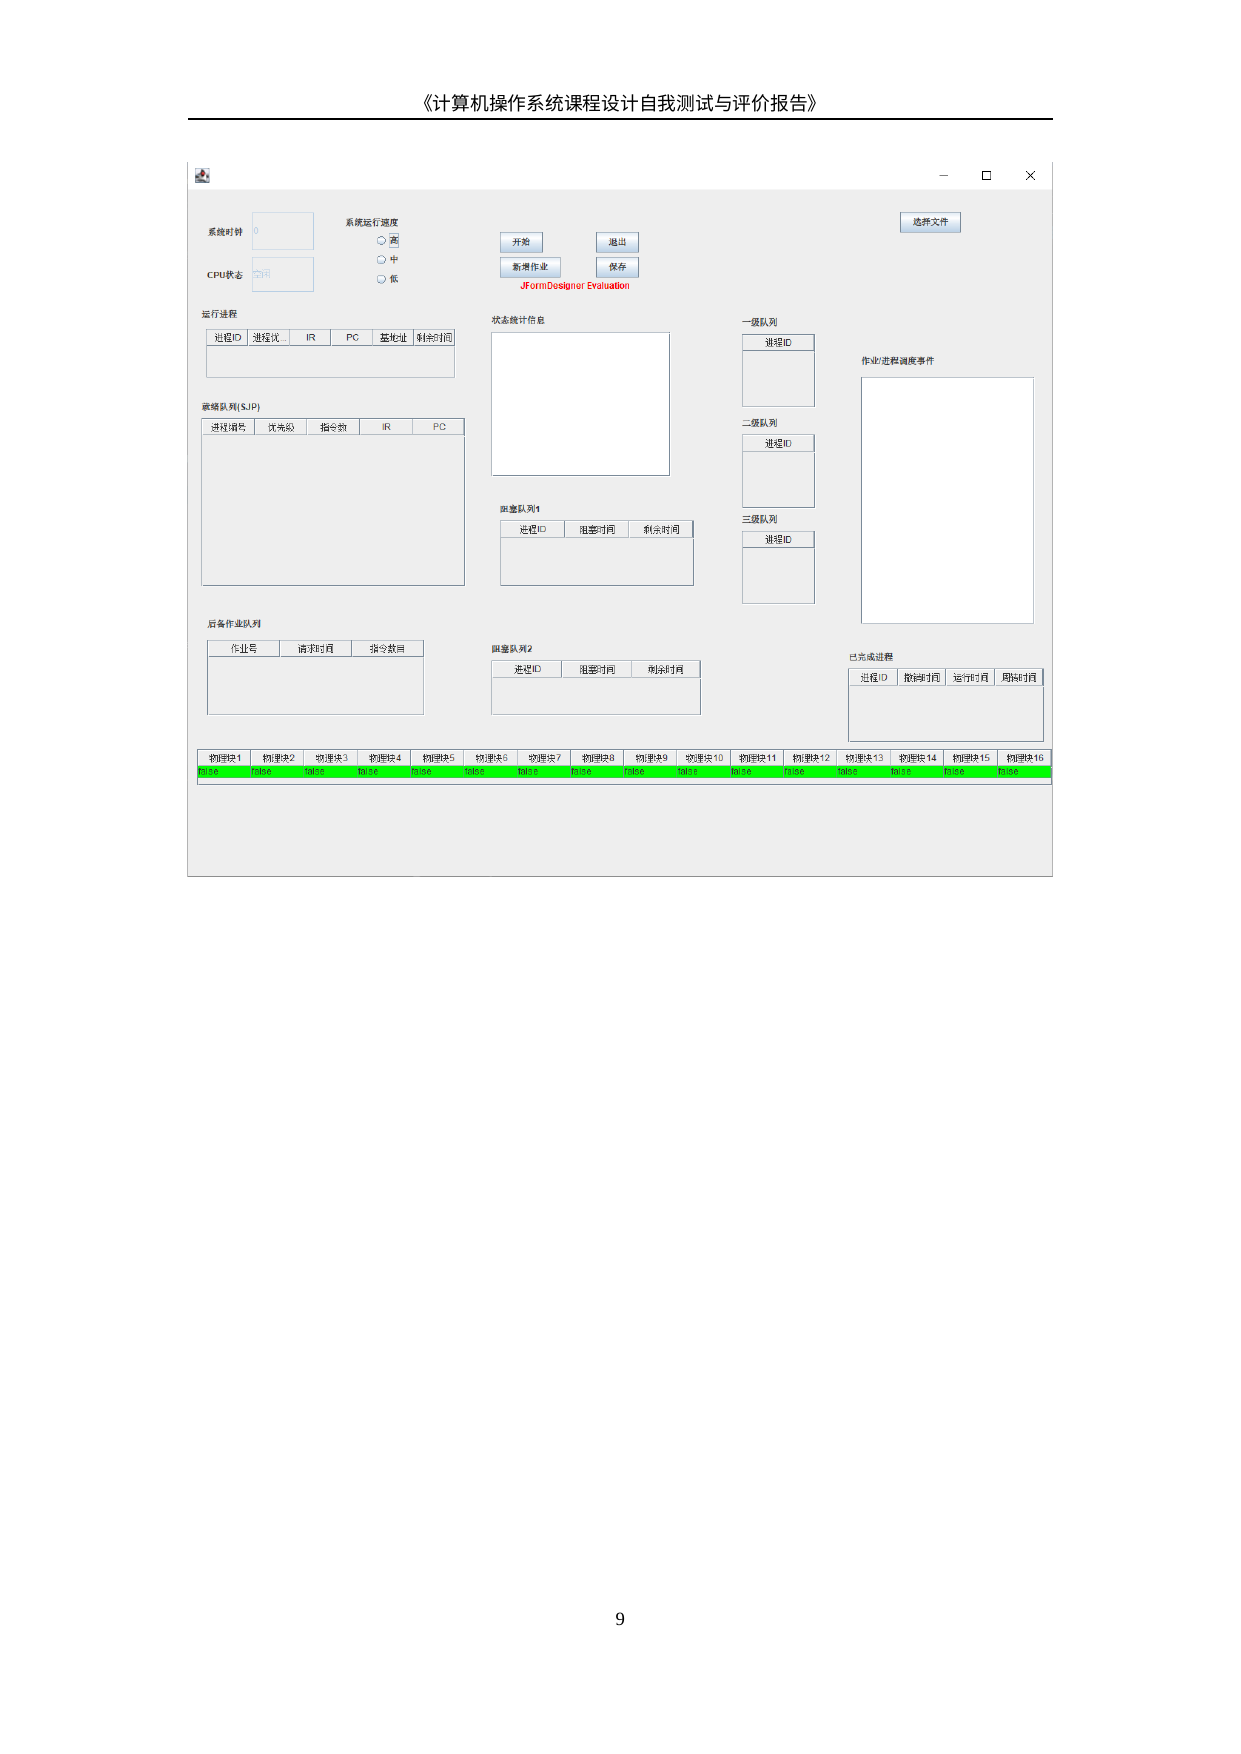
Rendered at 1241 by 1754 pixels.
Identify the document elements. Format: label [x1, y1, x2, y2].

picture [187, 162, 1053, 877]
